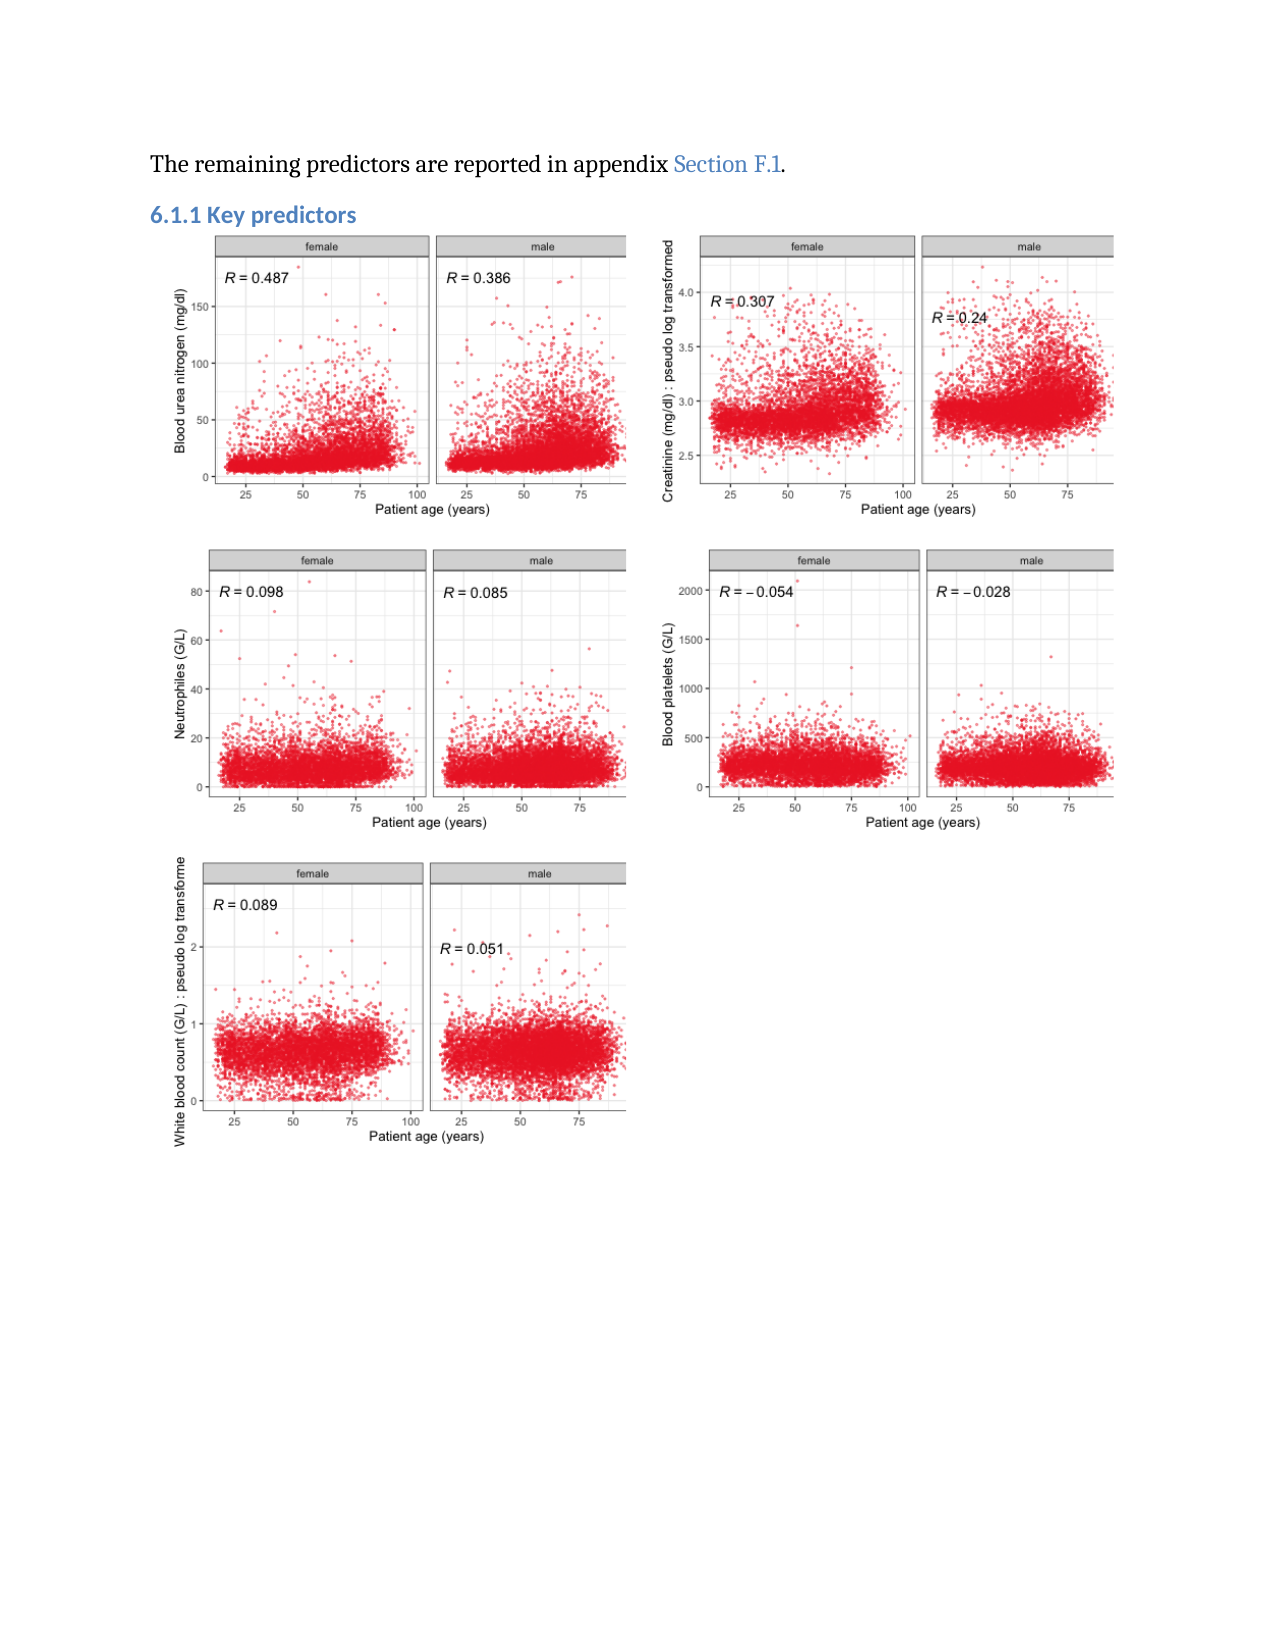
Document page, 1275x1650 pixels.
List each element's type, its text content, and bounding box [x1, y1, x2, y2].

table_header [626, 544, 1114, 857]
picture [168, 543, 627, 836]
table_header [139, 857, 626, 1170]
picture [168, 230, 627, 523]
table_header [139, 230, 626, 543]
table_header [626, 230, 1114, 543]
subtitle 6.1.1 Key predictors [150, 199, 1125, 230]
table_header [139, 544, 626, 857]
picture [168, 856, 627, 1150]
picture [656, 543, 1114, 836]
text The remaining predictors are reported in appendix Section F.1. [150, 150, 1125, 179]
picture [656, 230, 1114, 523]
